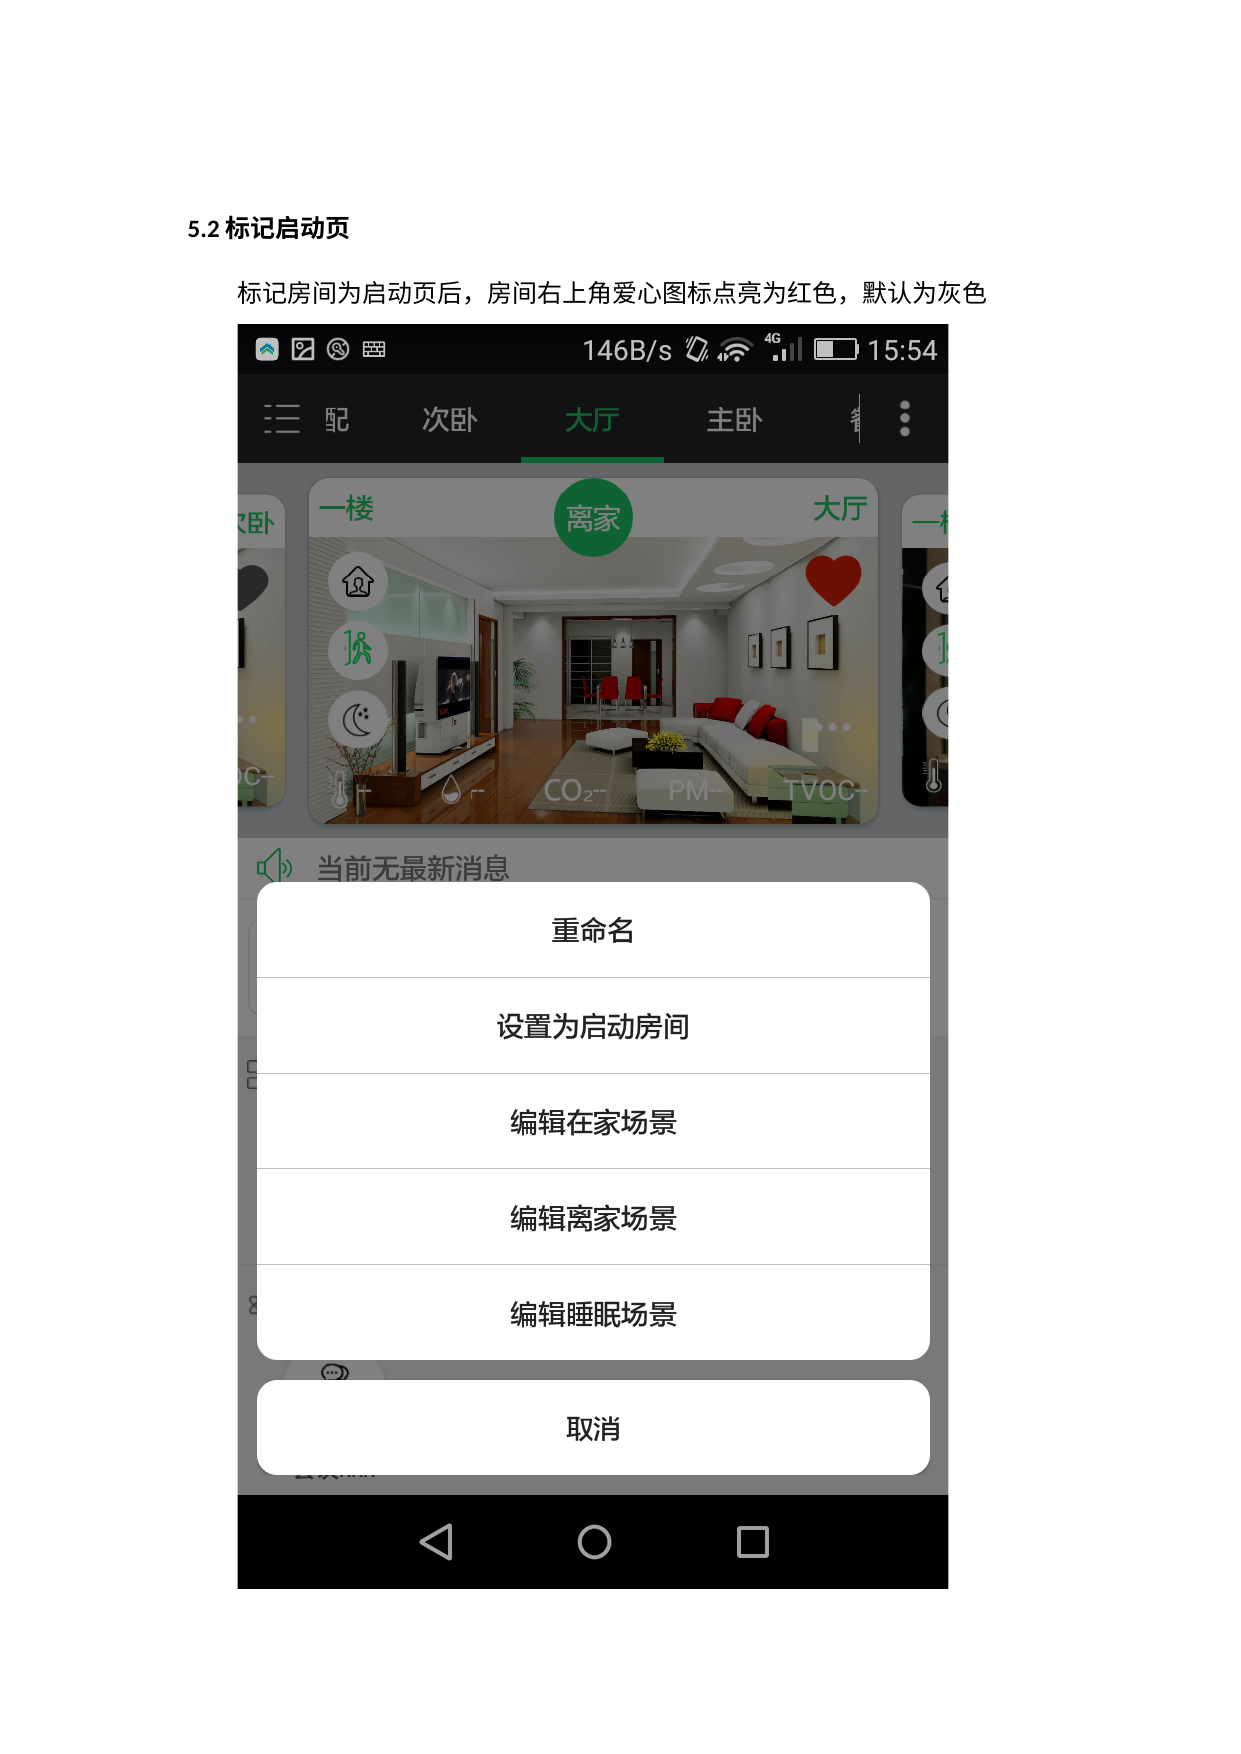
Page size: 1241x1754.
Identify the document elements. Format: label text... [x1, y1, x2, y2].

text 5.2 标记启动页 [187, 194, 1042, 259]
text 标记房间为启动页后，房间右上角爱心图标点亮为红色，默认为灰色 [187, 259, 1042, 324]
picture [237, 324, 949, 1589]
